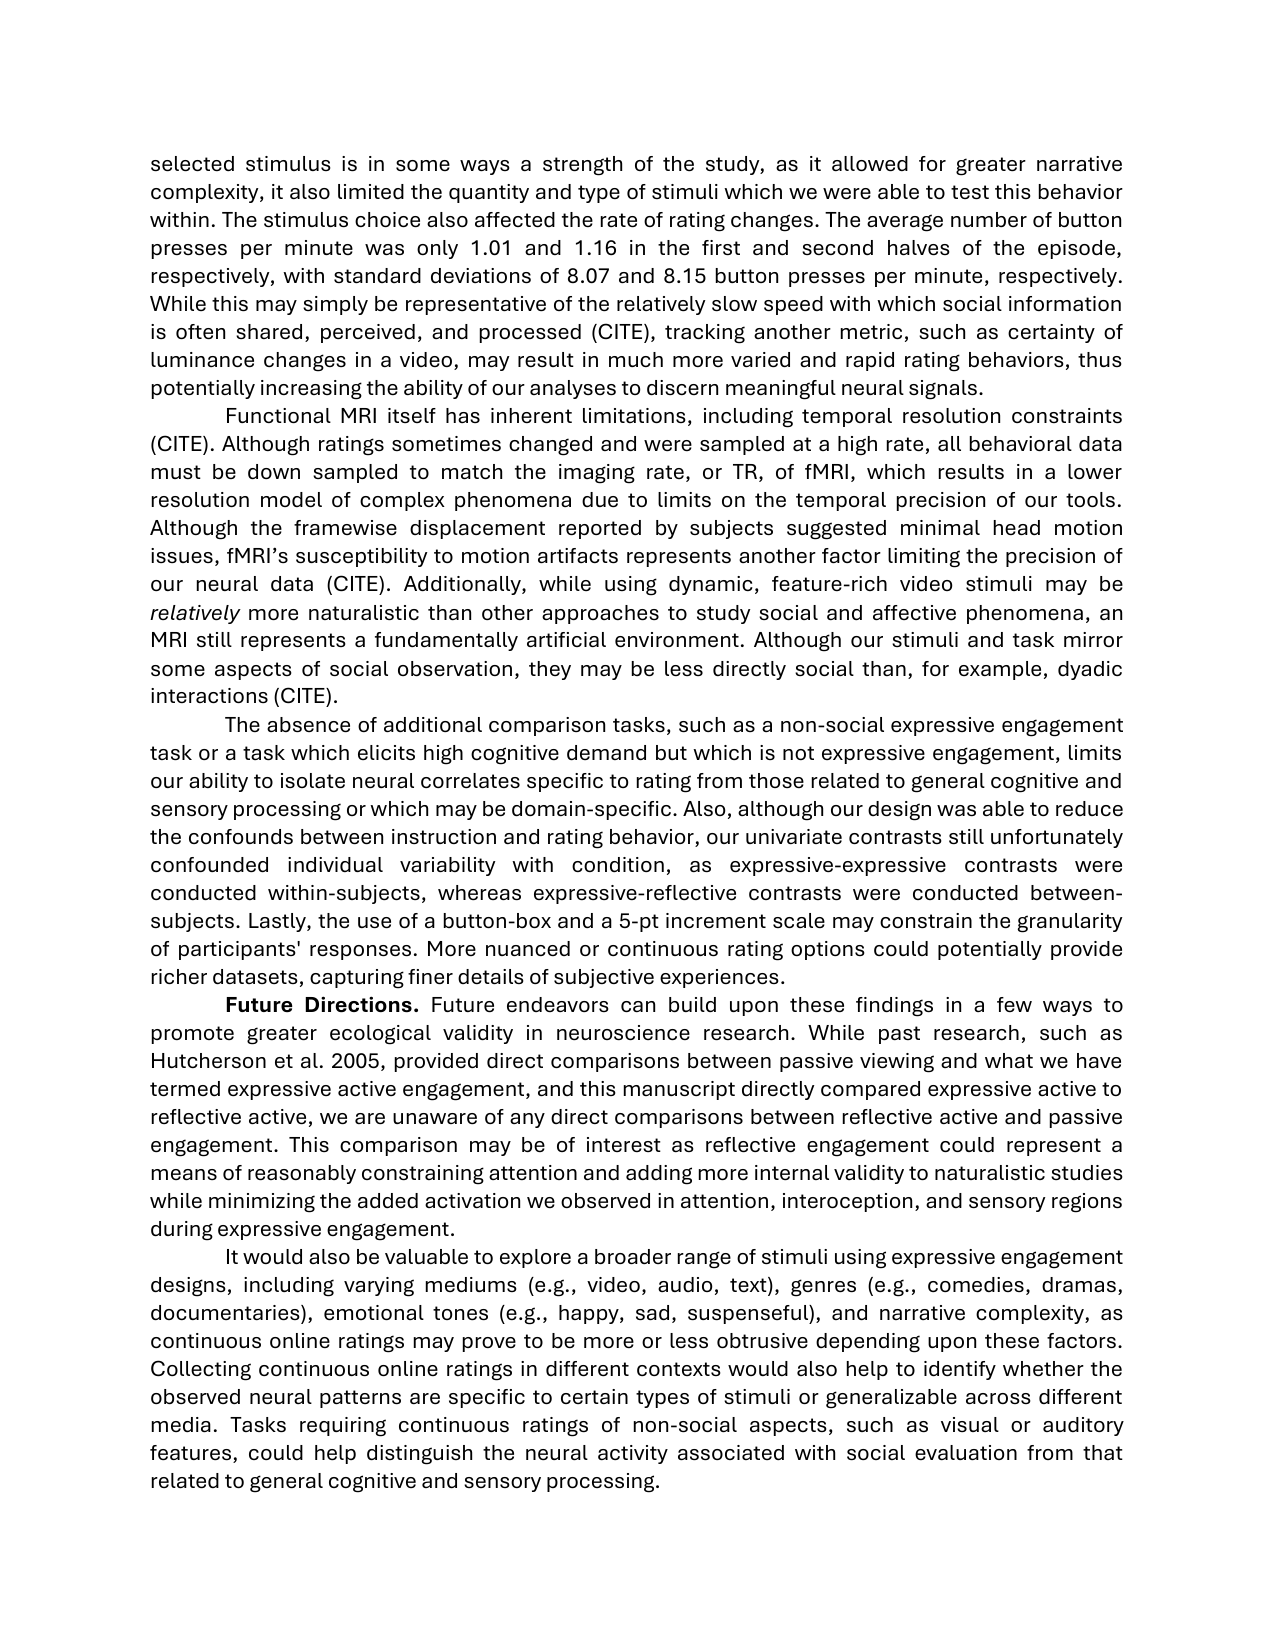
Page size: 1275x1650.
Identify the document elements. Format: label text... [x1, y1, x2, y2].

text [150, 150, 1125, 402]
text Future Directions. Future endeavors can build upon these findings in a few ways to promote greater ecological validity in neuroscience research. While past research, such as Hutcherson et al. 2005, provided direct comparisons between passive viewing and what we have termed expressive active engagement, and this manuscript directly compared expressive active to reflective active, we are unaware of any direct comparisons between reflective active and passive engagement. This comparison may be of interest as reflective engagement could represent a means of reasonably constraining attention and adding more internal validity to naturalistic studies while minimizing the added activation we observed in attention, interoception, and sensory regions during expressive engagement. [150, 991, 1125, 1243]
text It would also be valuable to explore a broader range of stimuli using expressive engagement designs, including varying mediums (e.g., video, audio, text), genres (e.g., comedies, dramas, documentaries), emotional tones (e.g., happy, sad, suspenseful), and narrative complexity, as continuous online ratings may prove to be more or less obtrusive depending upon these factors. Collecting continuous online ratings in different contexts would also help to identify whether the observed neural patterns are specific to certain types of stimuli or generalizable across different media. Tasks requiring continuous ratings of non-social aspects, such as visual or auditory features, could help distinguish the neural activity associated with social evaluation from that related to general cognitive and sensory processing. [150, 1243, 1125, 1495]
text The absence of additional comparison tasks, such as a non-social expressive engagement task or a task which elicits high cognitive demand but which is not expressive engagement, limits our ability to isolate neural correlates specific to rating from those related to general cognitive and sensory processing or which may be domain-specific. Also, although our design was able to reduce the confounds between instruction and rating behavior, our univariate contrasts still unfortunately confounded individual variability with condition, as expressive-expressive contrasts were conducted within-subjects, whereas expressive-reflective contrasts were conducted between-subjects. Lastly, the use of a button-box and a 5-pt increment scale may constrain the granularity of participants' responses. More nuanced or continuous rating options could potentially provide richer datasets, capturing finer details of subjective experiences. [150, 710, 1125, 991]
text Functional MRI itself has inherent limitations, including temporal resolution constraints (CITE). Although ratings sometimes changed and were sampled at a high rate, all behavioral data must be down sampled to match the imaging rate, or TR, of fMRI, which results in a lower resolution model of complex phenomena due to limits on the temporal precision of our tools. Although the framewise displacement reported by subjects suggested minimal head motion issues, fMRI’s susceptibility to motion artifacts represents another factor limiting the precision of our neural data (CITE). Additionally, while using dynamic, feature-rich video stimuli may be relatively more naturalistic than other approaches to study social and affective phenomena, an MRI still represents a fundamentally artificial environment. Although our stimuli and task mirror some aspects of social observation, they may be less directly social than, for example, dyadic interactions (CITE). [150, 402, 1125, 710]
